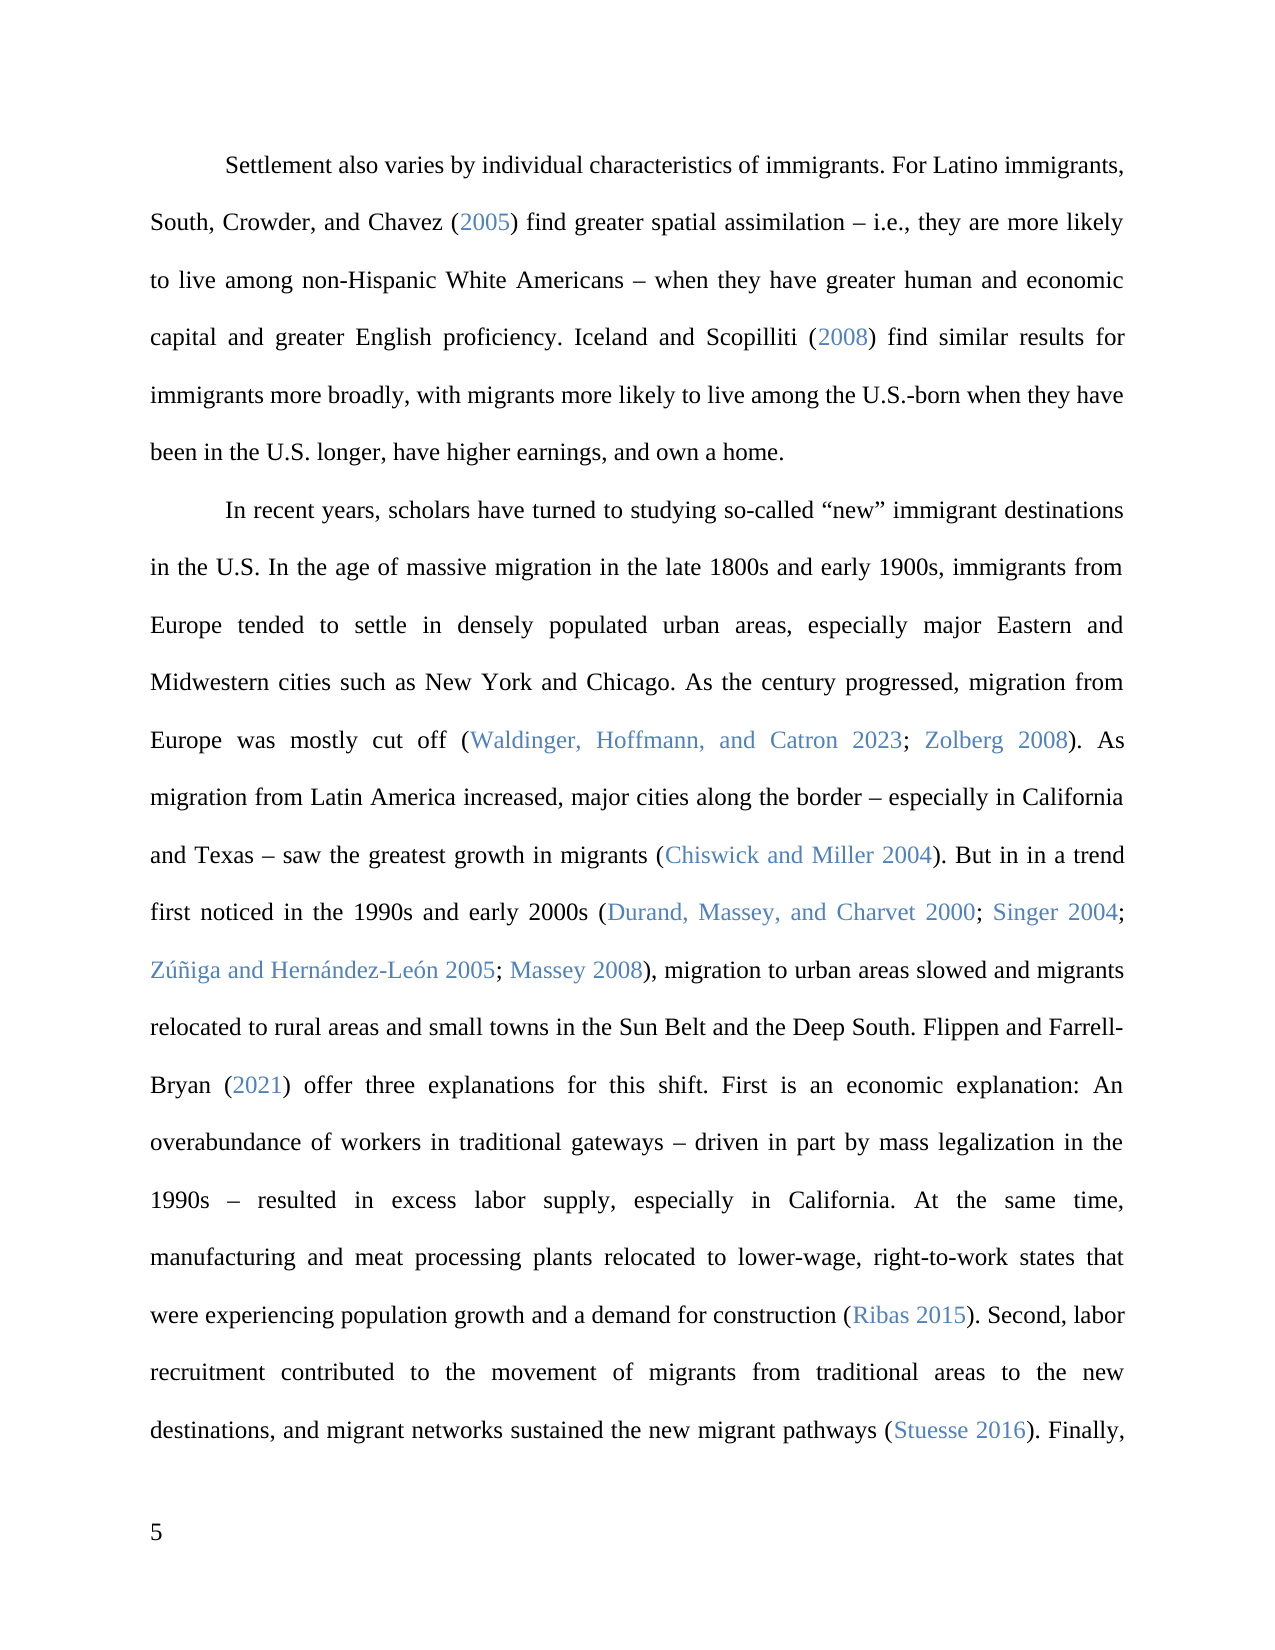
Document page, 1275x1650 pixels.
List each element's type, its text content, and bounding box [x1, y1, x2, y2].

text Settlement also varies by individual characteristics of immigrants. For Latino immigrants, South, Crowder, and Chavez (2005) find greater spatial assimilation – i.e., they are more likely to live among non-Hispanic White Americans – when they have greater human and economic capital and greater English proficiency. Iceland and Scopilliti (2008) find similar results for immigrants more broadly, with migrants more likely to live among the U.S.-born when they have been in the U.S. longer, have higher earnings, and own a home. [150, 150, 1125, 466]
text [150, 495, 1125, 1444]
